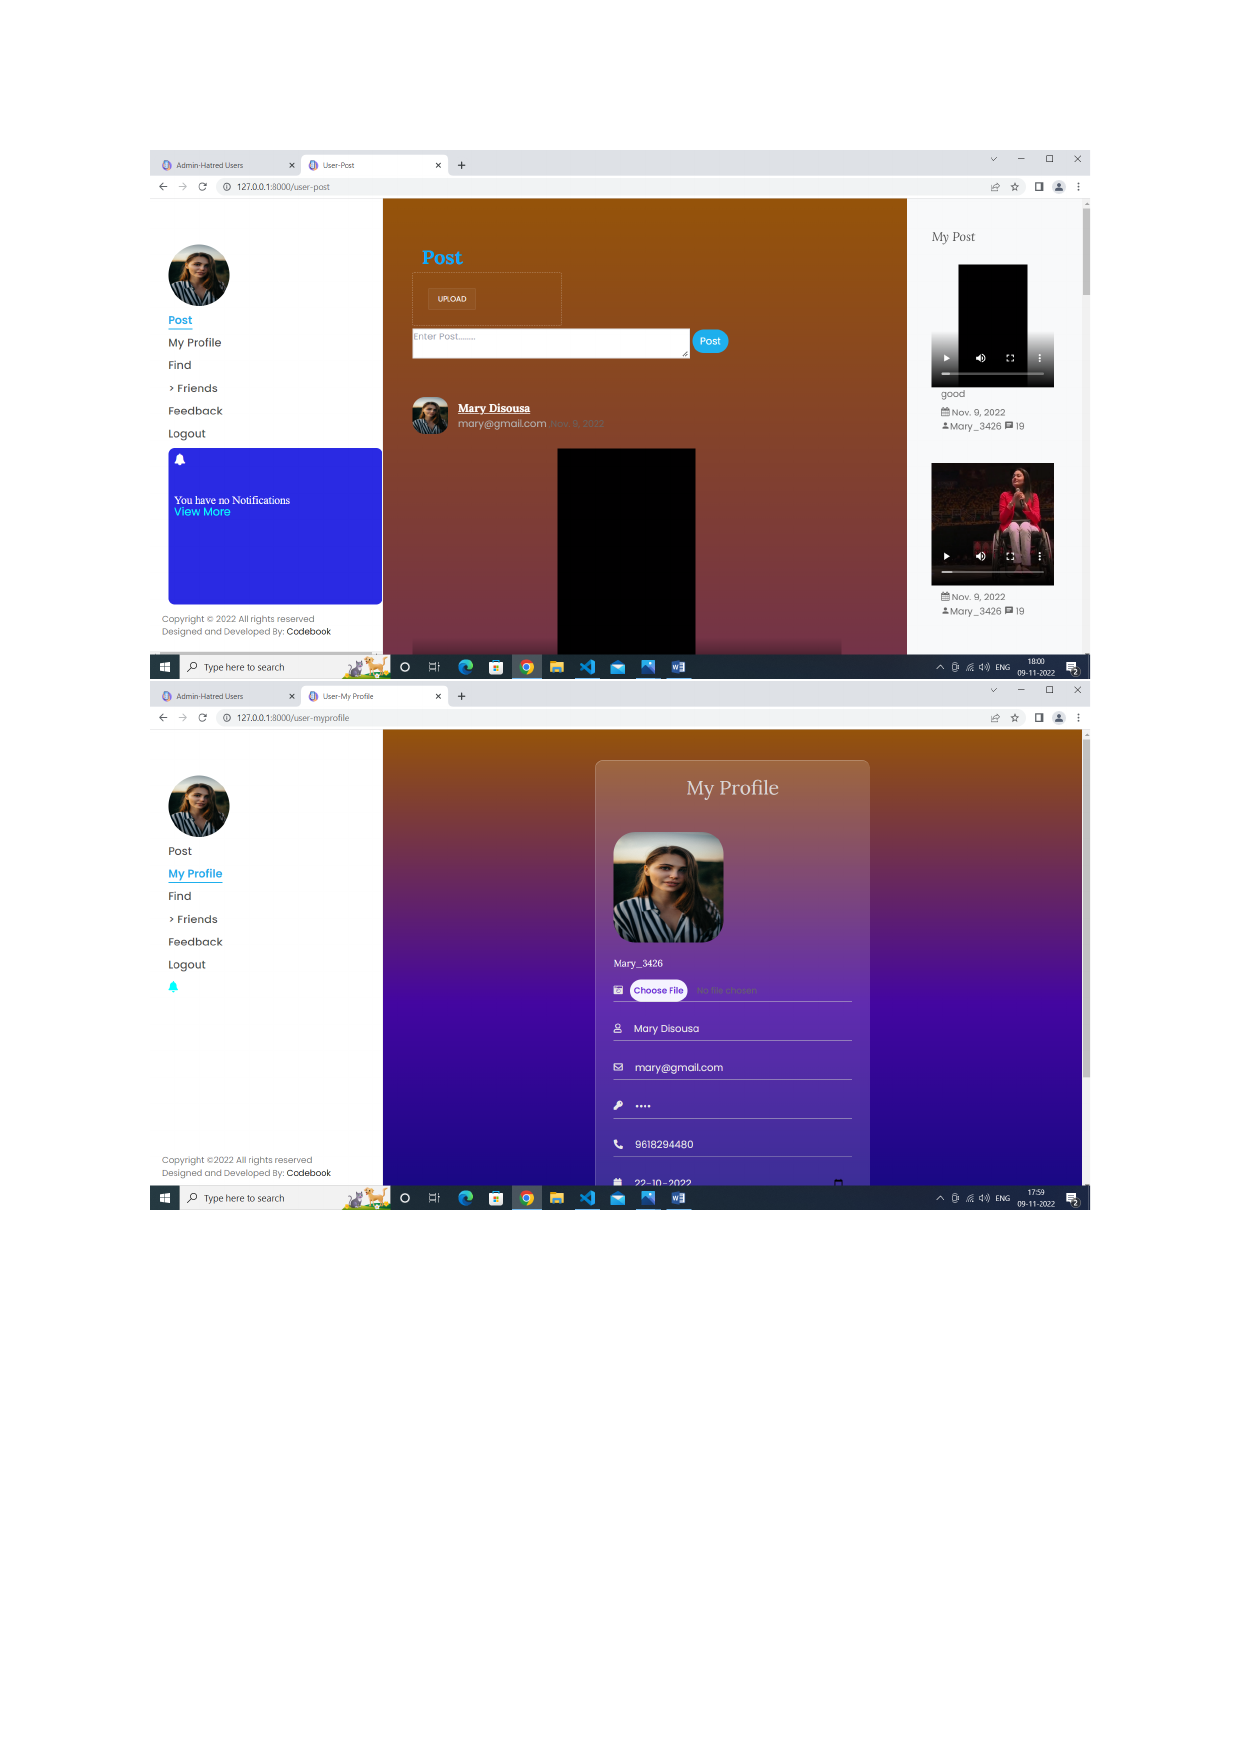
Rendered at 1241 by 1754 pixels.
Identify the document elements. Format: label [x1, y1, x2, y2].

picture [150, 150, 1091, 679]
picture [150, 681, 1091, 1210]
